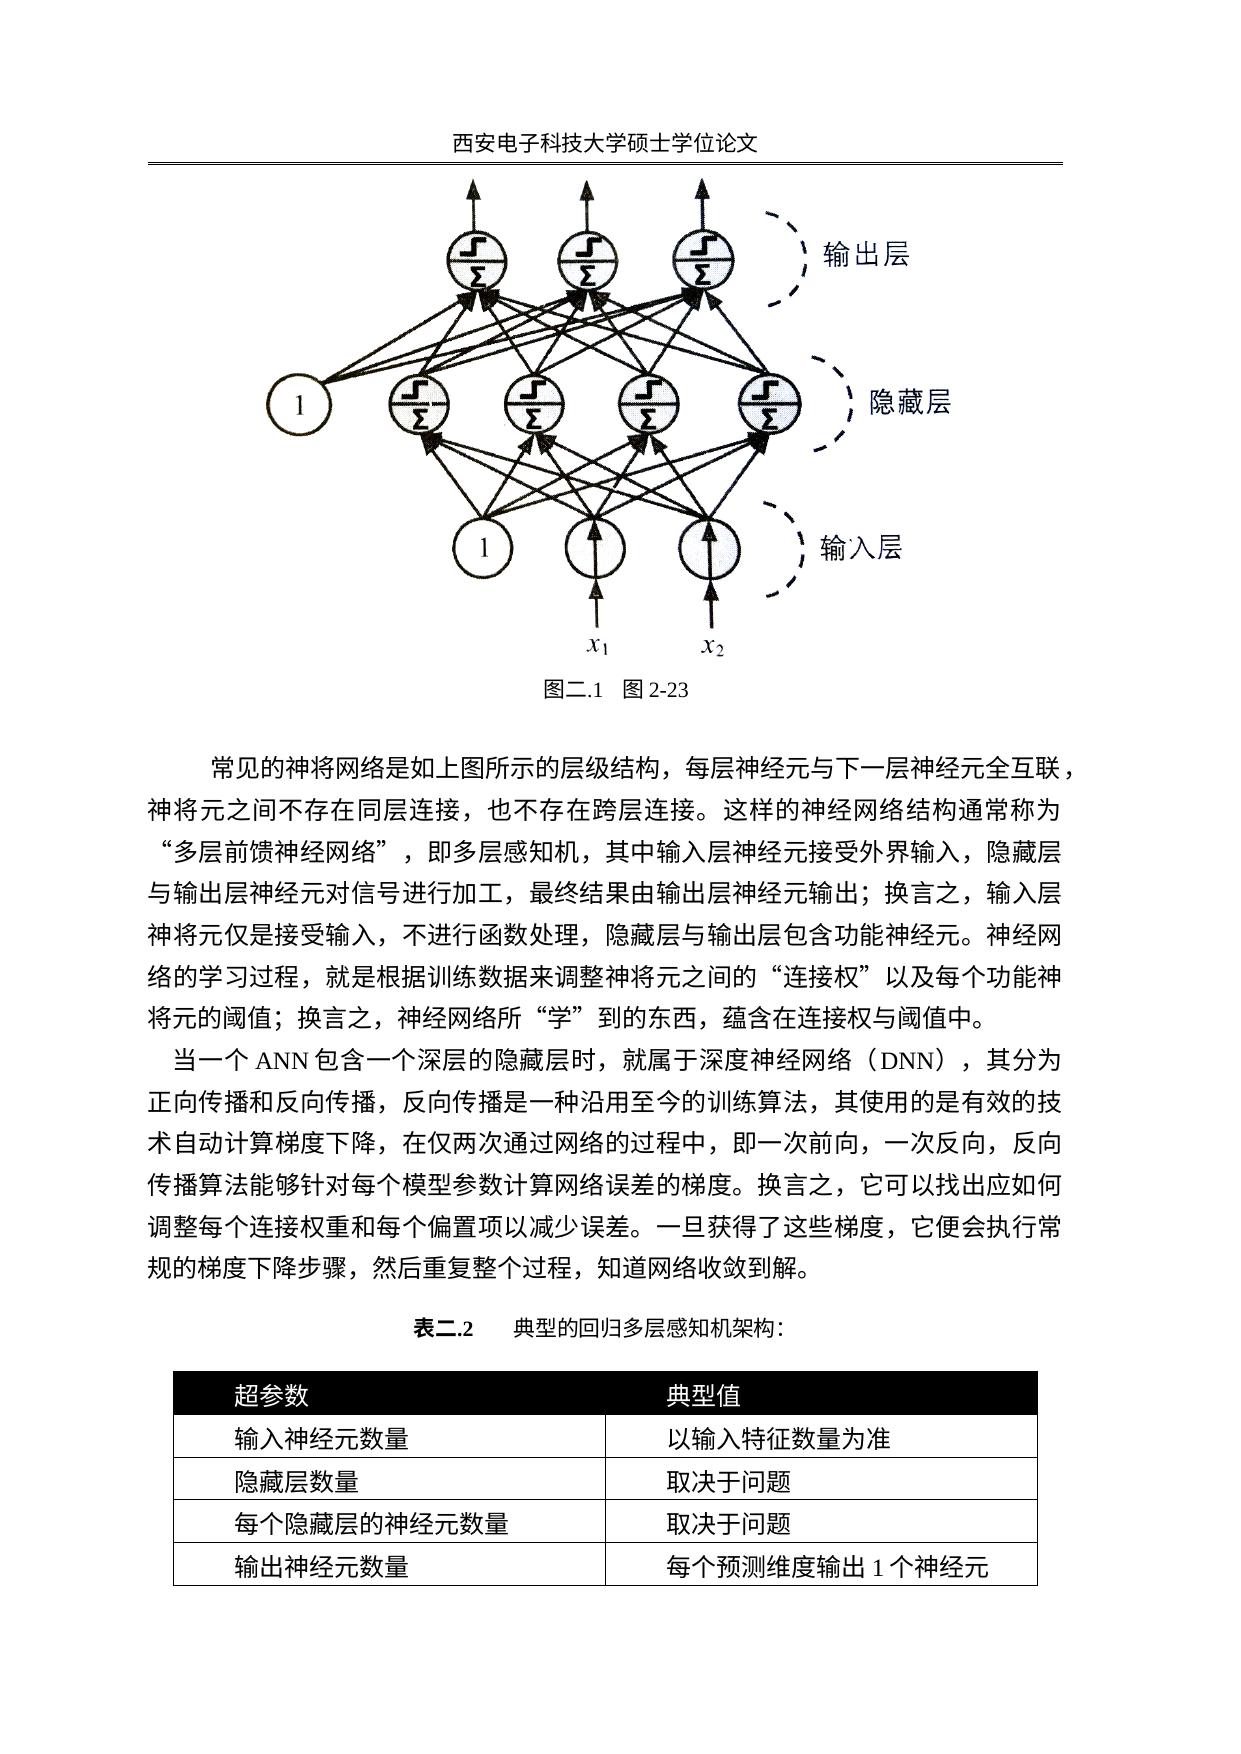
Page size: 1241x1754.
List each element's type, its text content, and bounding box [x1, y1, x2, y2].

table_cell 输出神经元数量 [174, 1543, 605, 1585]
text 典型的回归多层感知机架构： [148, 1311, 1063, 1343]
table_header 超参数 [174, 1372, 605, 1414]
table_header 典型值 [606, 1372, 1037, 1414]
table_cell 取决于问题 [606, 1500, 1037, 1542]
table_cell 每个预测维度输出1个神经元 [606, 1543, 1037, 1585]
table_cell 隐藏层数量 [174, 1458, 605, 1499]
text 常见的神将网络是如上图所示的层级结构，每层神经元与下一层神经元全互联，神将元之间不存在同层连接，也不存在跨层连接。这样的神经网络结构通常称为“多层前馈神经网络”，即多层感知机，其中输入层神经元接受外界输入，隐藏层与输出层神经元对信号进行加工，最终结果由输出层神经元输出；换言之，输入层神将元仅是接受输入，不进行函数处理，隐藏层与输出层包含功能神经元。神经网络的学习过程，就是根据训练数据来调整神将元之间的“连接权”以及每个功能神将元的阈值；换言之，神经网络所“学”到的东西，蕴含在连接权与阈值中。 [148, 744, 1063, 1036]
picture [266, 177, 970, 660]
text 图2-23 [148, 672, 1063, 704]
text 当一个ANN包含一个深层的隐藏层时，就属于深度神经网络（DNN），其分为正向传播和反向传播，反向传播是一种沿用至今的训练算法，其使用的是有效的技术自动计算梯度下降，在仅两次通过网络的过程中，即一次前向，一次反向，反向传播算法能够针对每个模型参数计算网络误差的梯度。换言之，它可以找出应如何调整每个连接权重和每个偏置项以减少误差。一旦获得了这些梯度，它便会执行常规的梯度下降步骤，然后重复整个过程，知道网络收敛到解。 [148, 1036, 1063, 1286]
table_cell 取决于问题 [606, 1458, 1037, 1499]
table_cell 以输入特征数量为准 [606, 1415, 1037, 1457]
table_cell 每个隐藏层的神经元数量 [174, 1500, 605, 1542]
table_cell 输入神经元数量 [174, 1415, 605, 1457]
